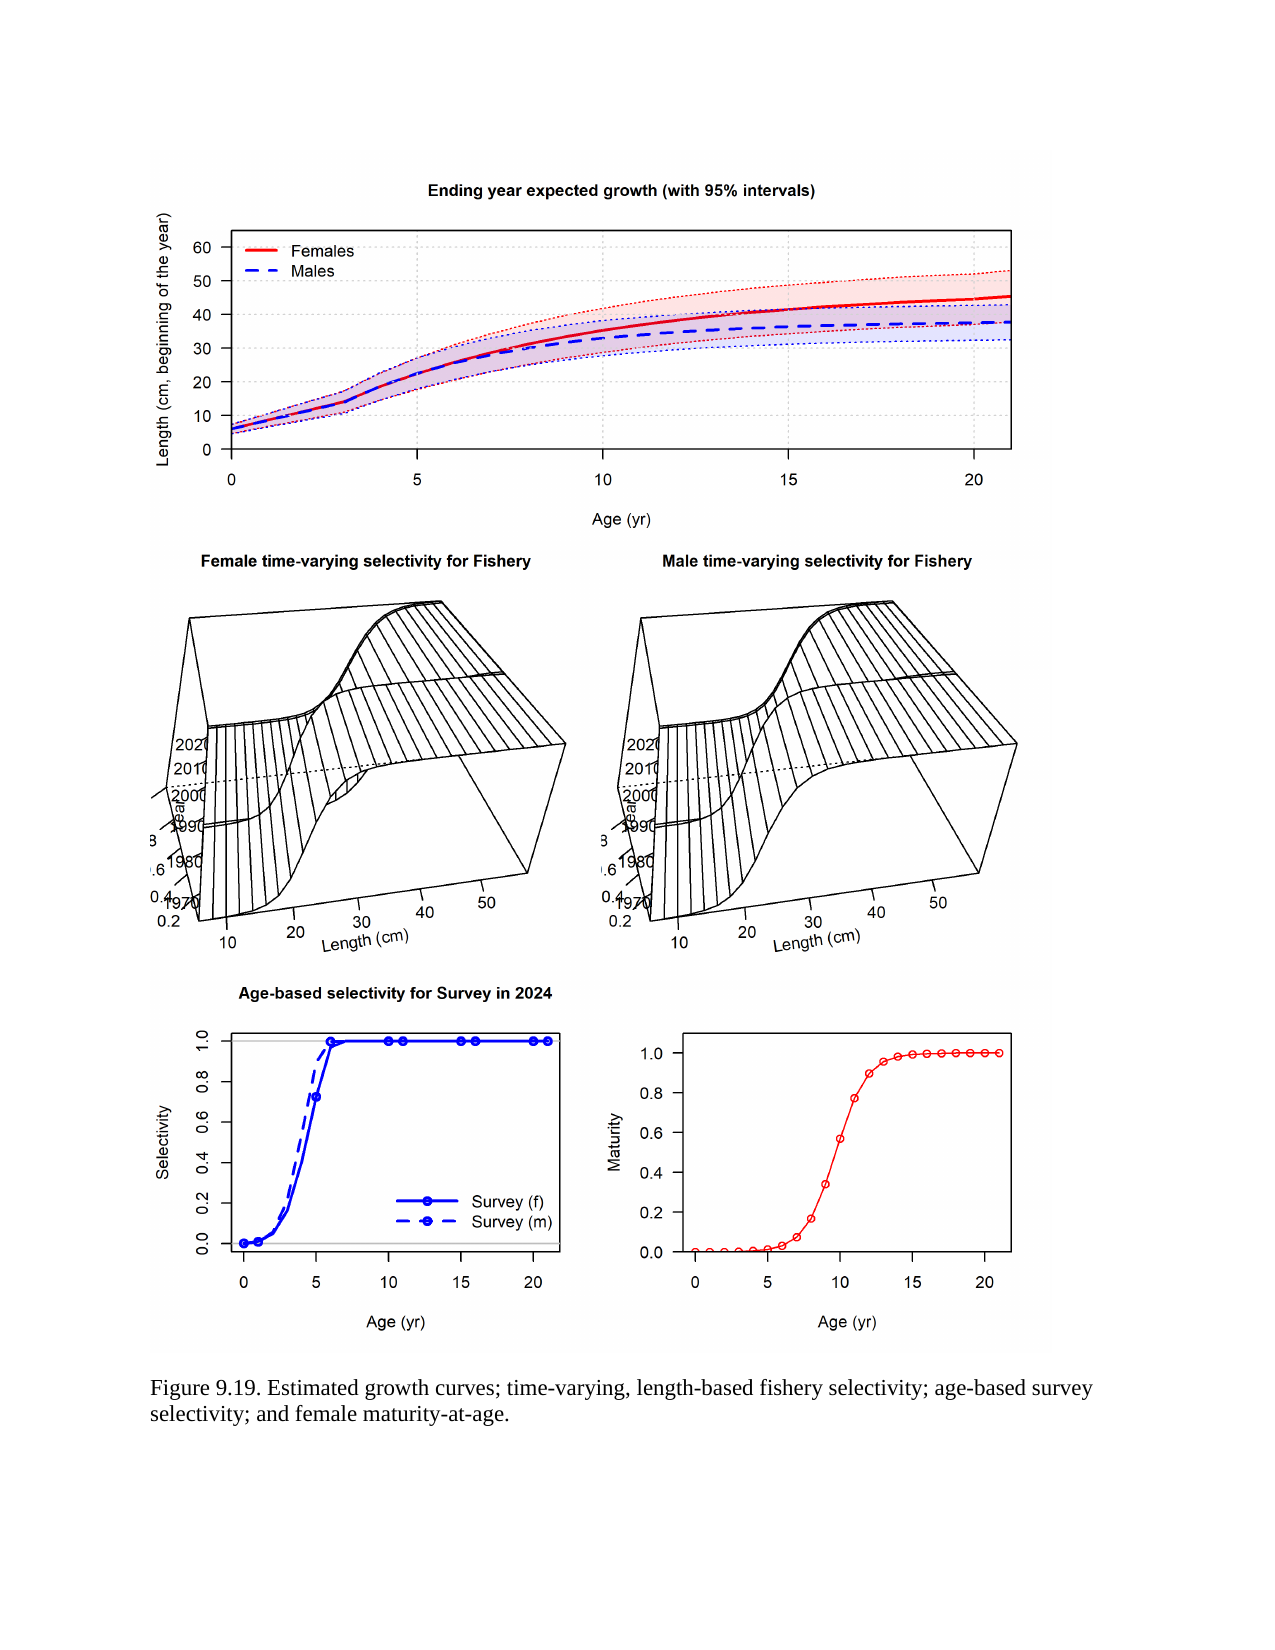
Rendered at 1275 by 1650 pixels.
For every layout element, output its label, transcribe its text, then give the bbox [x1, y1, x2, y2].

text Figure 9.19. Estimated growth curves; time-varying, length-based fishery selectivity; age-based survey selectivity; and female maturity-at-age. [150, 1374, 1125, 1426]
picture [150, 150, 1053, 1353]
